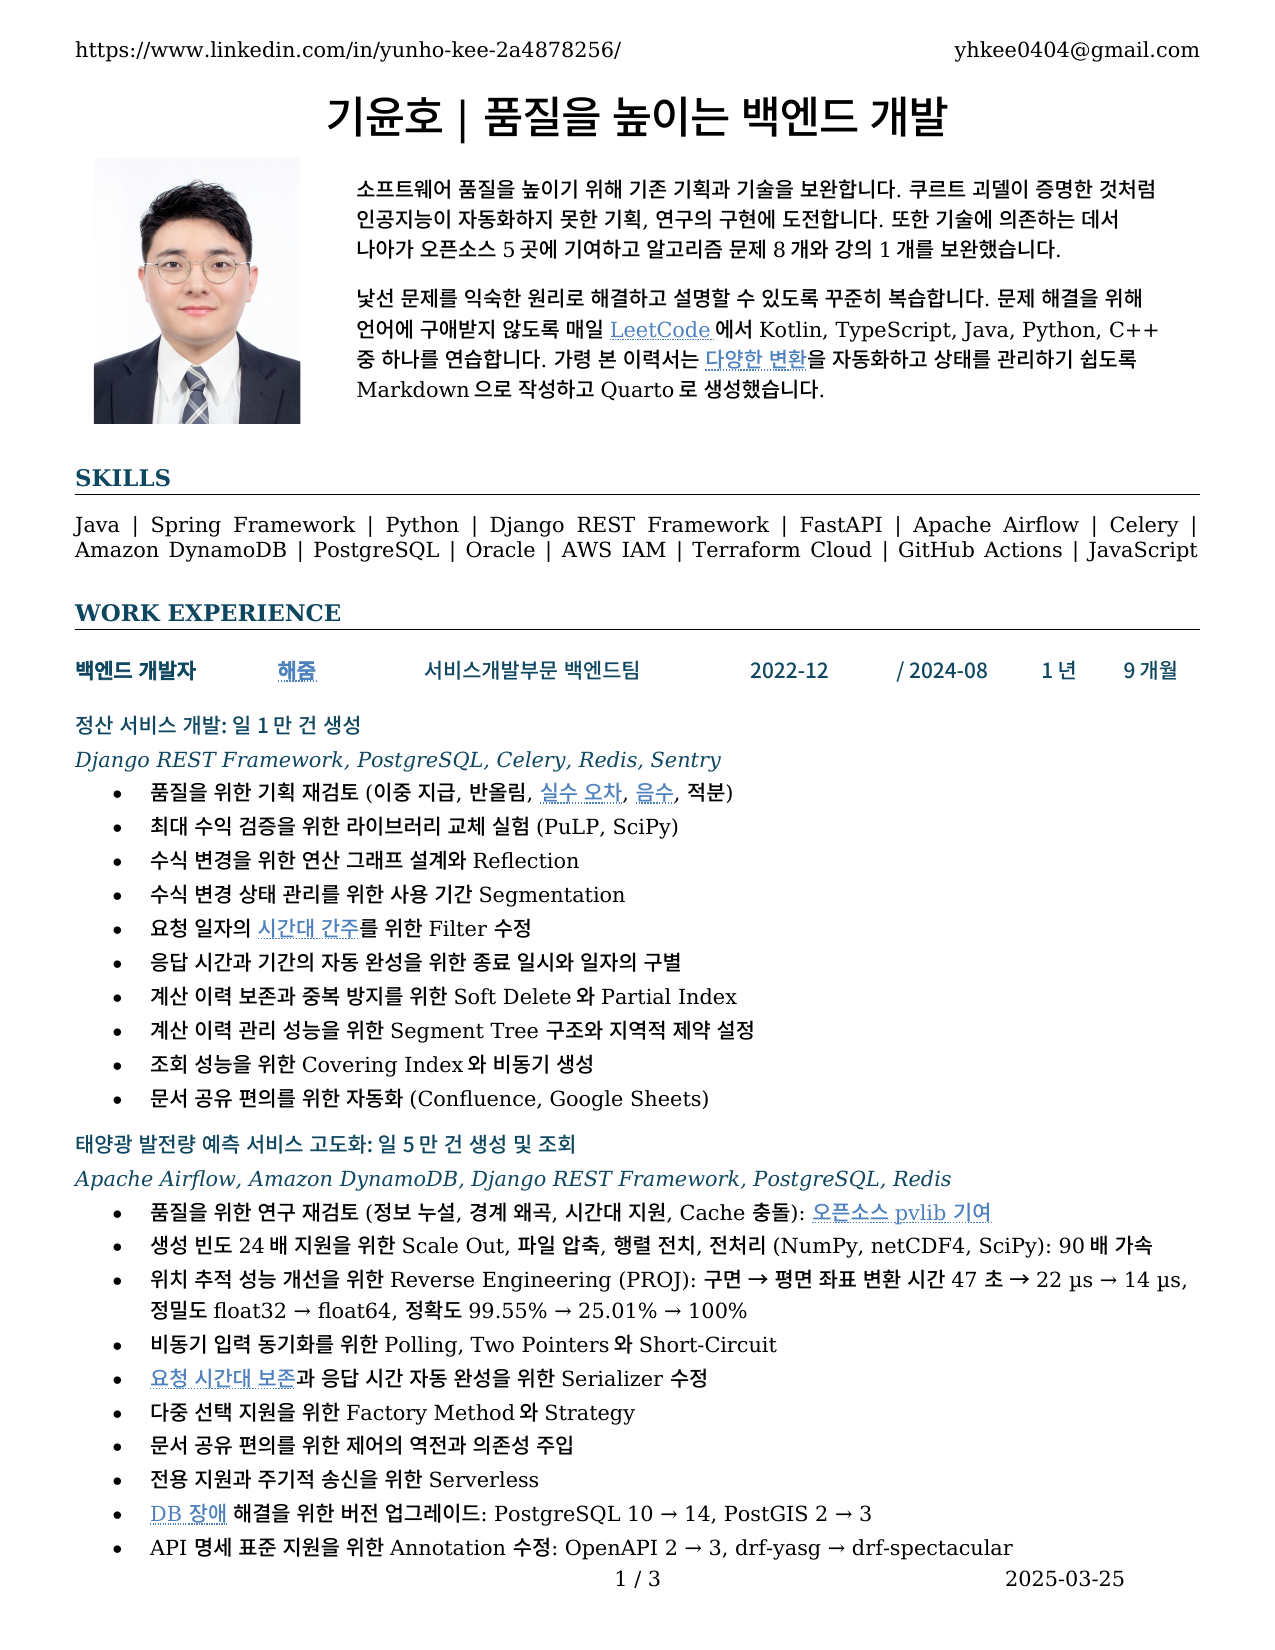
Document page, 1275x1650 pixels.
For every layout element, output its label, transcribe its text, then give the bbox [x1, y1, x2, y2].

table_header 백엔드 개발자 [64, 638, 266, 693]
subtitle WORK EXPERIENCE [75, 599, 1200, 629]
table_header 서비스개발부문 백엔드팀 [413, 638, 739, 693]
list 요청 일자의 시간대 간주를 위한 Filter 수정 [112, 912, 1200, 942]
subtitle 태양광 발전량 예측 서비스 고도화: 일 5만 건 생성 및 조회 [75, 1129, 1200, 1159]
list 계산 이력 관리 성능을 위한 Segment Tree 구조와 지역적 제약 설정 [112, 1014, 1200, 1044]
list 문서 공유 편의를 위한 자동화 (Confluence, Google Sheets) [112, 1082, 1200, 1112]
list 품질을 위한 연구 재검토 (정보 누설, 경계 왜곡, 시간대 지원, Cache 충돌): 오픈소스 pvlib 기여 [112, 1196, 1200, 1226]
table_header 2022-12 [739, 638, 885, 693]
list 문서 공유 편의를 위한 제어의 역전과 의존성 주입 [112, 1430, 1200, 1460]
table_header 1년 [1009, 638, 1088, 693]
list 품질을 위한 기획 재검토 (이중 지급, 반올림, 실수 오차, 음수, 적분) [112, 776, 1200, 806]
list 수식 변경을 위한 연산 그래프 설계와 Reflection [112, 844, 1200, 874]
table_header 소프트웨어 품질을 높이기 위해 기존 기획과 기술을 보완합니다. 쿠르트 괴델이 증명한 것처럼 인공지능이 자동화하지 못한 기획, 연구의 구현에 도전합니다. 또한 기술에 의존하는 데서 나아가 오픈소스 5곳에 기여하고 알고리즘 문제 8개와 강의 1개를 보완했습니다. 낯선 문제를 익숙한 원리로 해결하고 설명할 수 있도록 꾸준히 복습합니다. 문제 해결을 위해 언어에 구애받지 않도록 매일 LeetCode에서 Kotlin, TypeScript, Java, Python, C++ 중 하나를 연습합니다. 가령 본 이력서는 다양한 변환을 자동화하고 상태를 관리하기 쉽도록 Markdown으로 작성하고 Quarto로 생성했습니다. [345, 155, 1189, 428]
text Java | Spring Framework | Python | Django REST Framework | FastAPI | Apache Airflow | Celery | Amazon DynamoDB | PostgreSQL | Oracle | AWS IAM | Terraform Cloud | GitHub Actions | JavaScript [75, 513, 1200, 562]
subtitle SKILLS [75, 465, 1200, 494]
title 기윤호 | 품질을 높이는 백엔드 개발 [75, 83, 1200, 146]
list 조회 성능을 위한 Covering Index와 비동기 생성 [112, 1048, 1200, 1078]
list 다중 선택 지원을 위한 Factory Method와 Strategy [112, 1396, 1200, 1426]
list 최대 수익 검증을 위한 라이브러리 교체 실험 (PuLP, SciPy) [112, 810, 1200, 840]
table_header 9개월 [1088, 638, 1189, 693]
table_header [64, 155, 345, 428]
list API 명세 표준 지원을 위한 Annotation 수정: OpenAPI 2 → 3, drf-yasg → drf-spectacular [112, 1532, 1200, 1562]
subtitle Apache Airflow, Amazon DynamoDB, Django REST Framework, PostgreSQL, Redis [75, 1167, 1200, 1192]
subtitle 정산 서비스 개발: 일 1만 건 생성 [75, 709, 1200, 739]
list 위치 추적 성능 개선을 위한 Reverse Engineering (PROJ): 구면 → 평면 좌표 변환 시간 47 초 → 22 µs → 14 µs, 정밀도 float32 → float64, 정확도 99.55% → 25.01% → 100% [112, 1264, 1200, 1324]
list 요청 시간대 보존과 응답 시간 자동 완성을 위한 Serializer 수정 [112, 1362, 1200, 1392]
table_header 해줌 [266, 638, 412, 693]
list 생성 빈도 24배 지원을 위한 Scale Out, 파일 압축, 행렬 전치, 전처리 (NumPy, netCDF4, SciPy): 90배 가속 [112, 1230, 1200, 1260]
list 전용 지원과 주기적 송신을 위한 Serverless [112, 1464, 1200, 1494]
list 수식 변경 상태 관리를 위한 사용 기간 Segmentation [112, 878, 1200, 908]
picture [93, 158, 301, 424]
subtitle Django REST Framework, PostgreSQL, Celery, Redis, Sentry [75, 748, 1200, 772]
list 비동기 입력 동기화를 위한 Polling, Two Pointers와 Short-Circuit [112, 1328, 1200, 1358]
list DB 장애 해결을 위한 버전 업그레이드: PostgreSQL 10 → 14, PostGIS 2 → 3 [112, 1498, 1200, 1528]
list 응답 시간과 기간의 자동 완성을 위한 종료 일시와 일자의 구별 [112, 946, 1200, 976]
table_header / 2024-08 [885, 638, 1009, 693]
list 계산 이력 보존과 중복 방지를 위한 Soft Delete와 Partial Index [112, 980, 1200, 1010]
